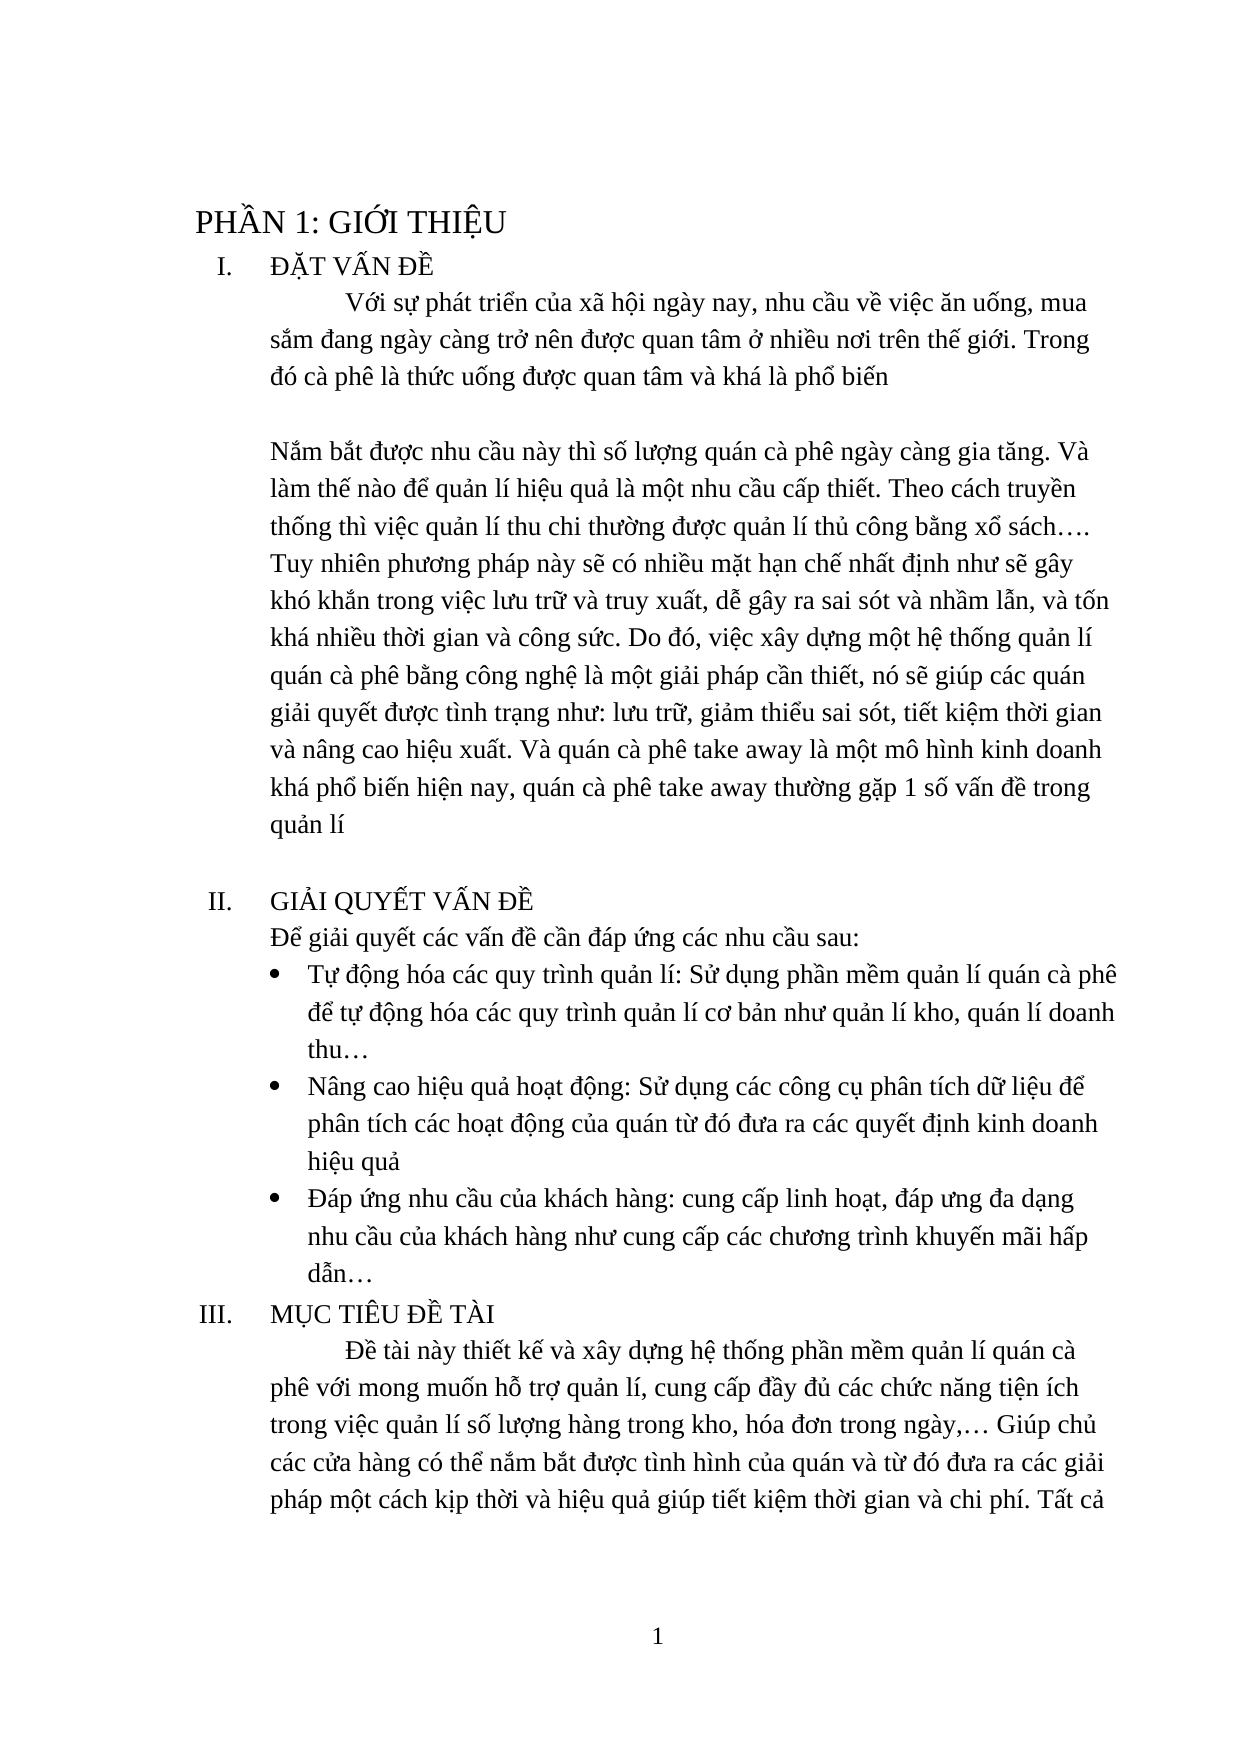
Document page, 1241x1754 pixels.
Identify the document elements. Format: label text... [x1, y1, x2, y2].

list Nâng cao hiệu quả hoạt động: Sử dụng các công cụ phân tích dữ liệu để phân tích các hoạt động của quán từ đó đưa ra các quyết định kinh doanh hiệu quả [270, 1070, 1120, 1176]
subtitle ĐẶT VẤN ĐỀ [232, 250, 1120, 281]
text Với sự phát triển của xã hội ngày nay, nhu cầu về việc ăn uống, mua sắm đang ngày càng trở nên được quan tâm ở nhiều nơi trên thế giới. Trong đó cà phê là thức uống được quan tâm và khá là phổ biến [270, 286, 1120, 392]
subtitle MỤC TIÊU ĐỀ TÀI [232, 1298, 1120, 1329]
text Để giải quyết các vấn đề cần đáp ứng các nhu cầu sau: [270, 921, 1120, 952]
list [270, 1334, 1120, 1514]
text Nắm bắt được nhu cầu này thì số lượng quán cà phê ngày càng gia tăng. Và làm thế nào để quản lí hiệu quả là một nhu cầu cấp thiết. Theo cách truyền thống thì việc quản lí thu chi thường được quản lí thủ công bằng xổ sách…. Tuy nhiên phương pháp này sẽ có nhiều mặt hạn chế nhất định như sẽ gây khó khắn trong việc lưu trữ và truy xuất, dễ gây ra sai sót và nhầm lẫn, và tốn khá nhiều thời gian và công sức. Do đó, việc xây dựng một hệ thống quản lí quán cà phê bằng công nghệ là một giải pháp cần thiết, nó sẽ giúp các quán giải quyết được tình trạng như: lưu trữ, giảm thiểu sai sót, tiết kiệm thời gian và nâng cao hiệu xuất. Và quán cà phê take away là một mô hình kinh doanh khá phổ biến hiện nay, quán cà phê take away thường gặp 1 số vấn đề trong quản lí [270, 435, 1120, 839]
subtitle PHẦN 1: GIỚI THIỆU [195, 202, 1120, 240]
subtitle GIẢI QUYẾT VẤN ĐỀ [232, 885, 1120, 916]
list Tự động hóa các quy trình quản lí: Sử dụng phần mềm quản lí quán cà phê để tự động hóa các quy trình quản lí cơ bản như quản lí kho, quán lí doanh thu… [270, 958, 1120, 1064]
list Đáp ứng nhu cầu của khách hàng: cung cấp linh hoạt, đáp ưng đa dạng nhu cầu của khách hàng như cung cấp các chương trình khuyến mãi hấp dẫn… [270, 1182, 1120, 1288]
